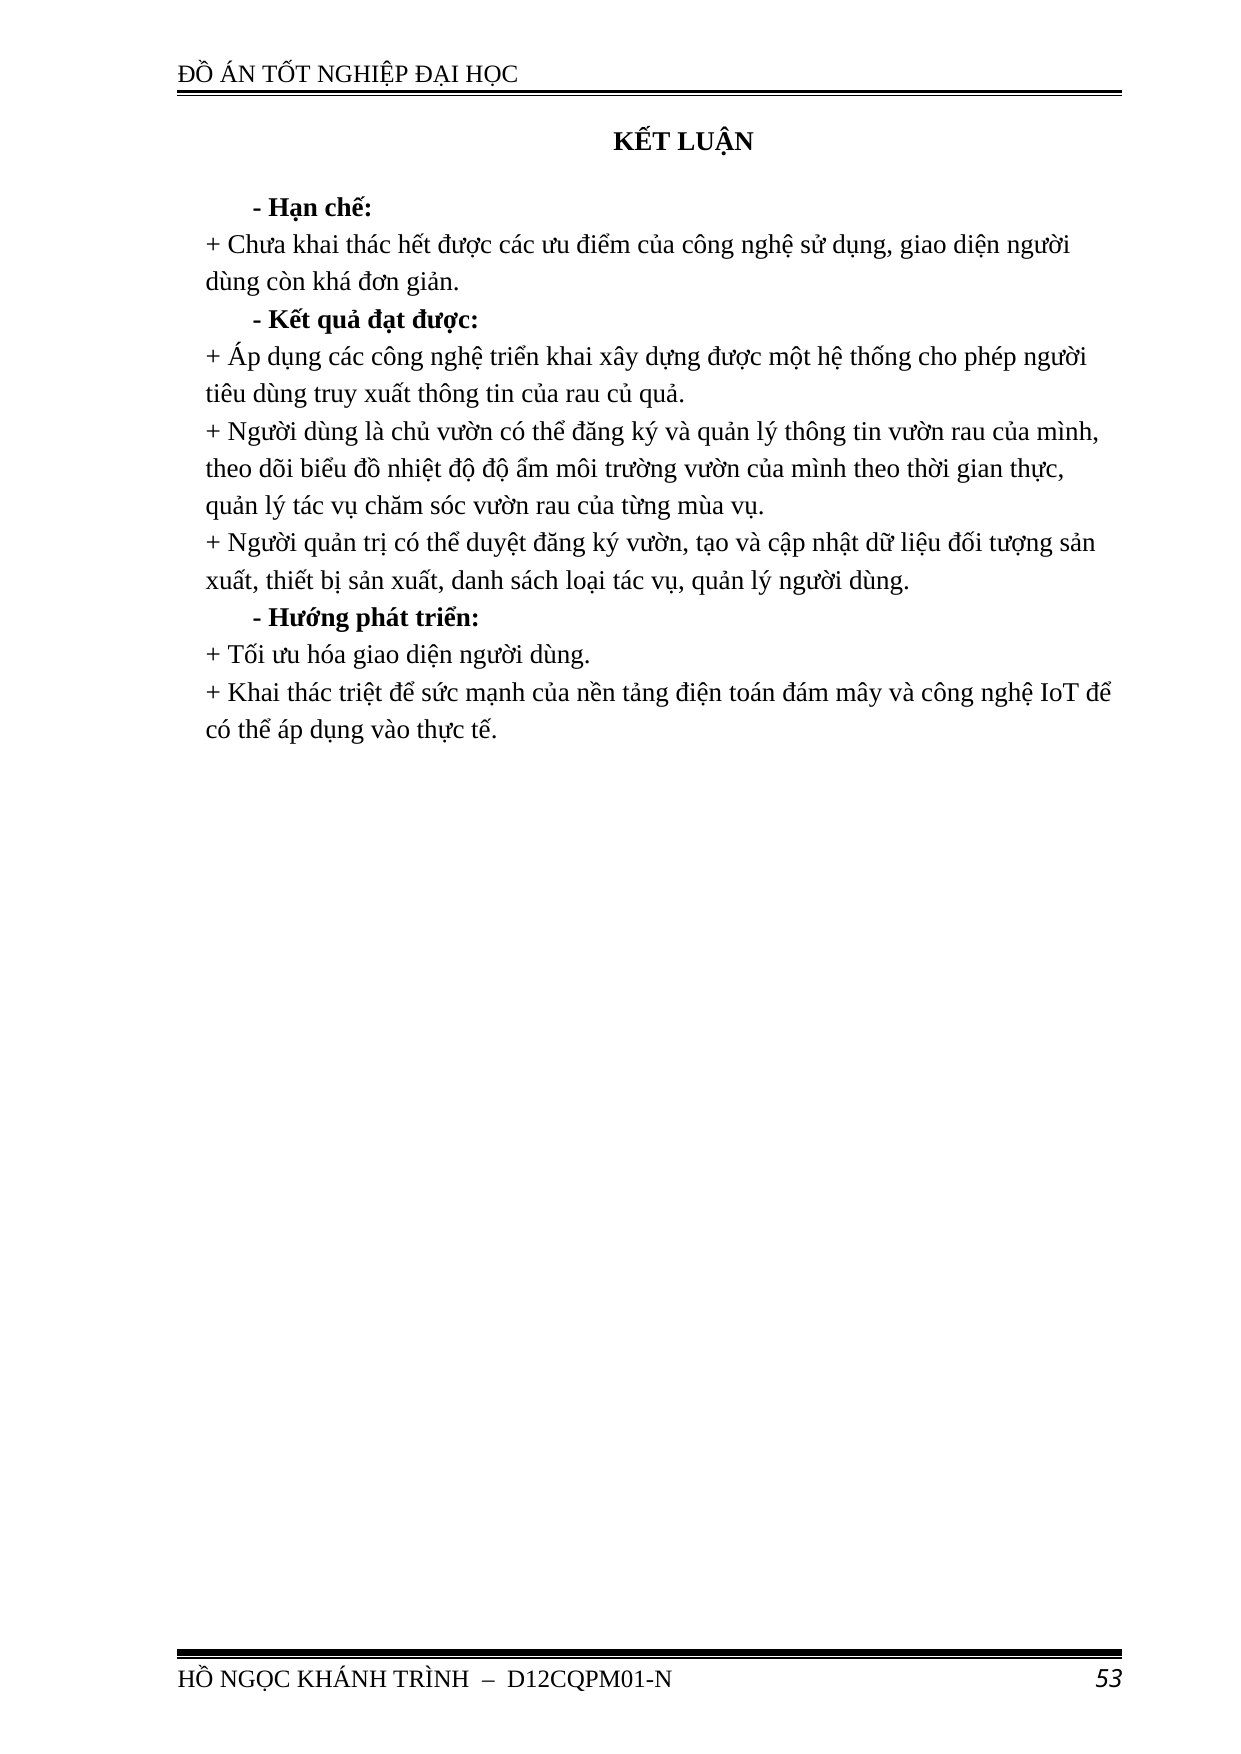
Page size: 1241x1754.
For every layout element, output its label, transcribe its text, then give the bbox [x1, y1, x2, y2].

text + Người quản trị có thể duyệt đăng ký vườn, tạo và cập nhật dữ liệu đối tượng sản xuất, thiết bị sản xuất, danh sách loại tác vụ, quản lý người dùng. [205, 527, 1114, 595]
text + Người dùng là chủ vườn có thể đăng ký và quản lý thông tin vườn rau của mình, theo dõi biểu đồ nhiệt độ độ ẩm môi trường vườn của mình theo thời gian thực, quản lý tác vụ chăm sóc vườn rau của từng mùa vụ. [205, 415, 1114, 520]
text - Kết quả đạt được: [252, 303, 1114, 334]
text + Áp dụng các công nghệ triển khai xây dựng được một hệ thống cho phép người tiêu dùng truy xuất thông tin của rau củ quả. [205, 340, 1114, 408]
text - Hướng phát triển: [252, 601, 1114, 632]
text + Khai thác triệt để sức mạnh của nền tảng điện toán đám mây và công nghệ IoT để có thể áp dụng vào thực tế. [205, 676, 1114, 744]
subtitle KẾT LUẬN [252, 125, 1114, 156]
text + Chưa khai thác hết được các ưu điểm của công nghệ sử dụng, giao diện người dùng còn khá đơn giản. [205, 228, 1114, 297]
text - Hạn chế: [252, 191, 1114, 222]
text + Tối ưu hóa giao diện người dùng. [205, 638, 1114, 669]
